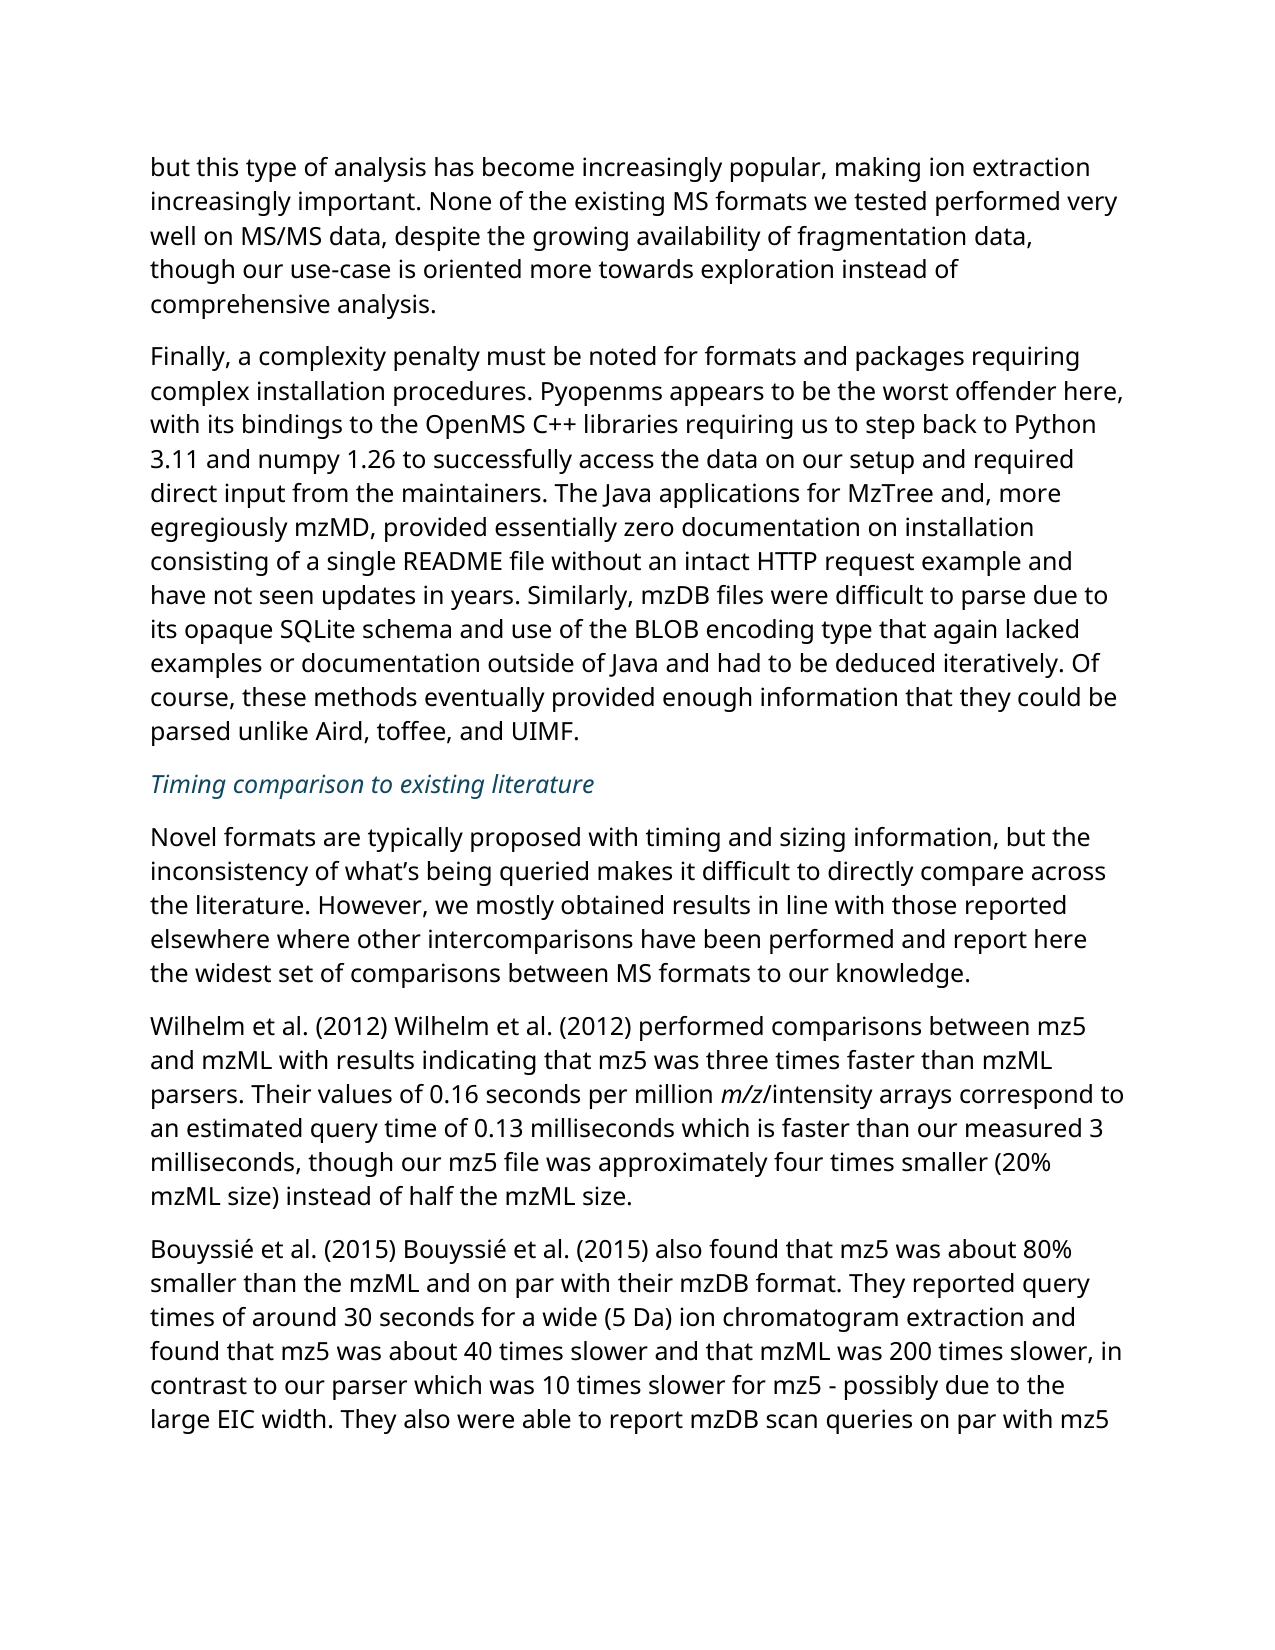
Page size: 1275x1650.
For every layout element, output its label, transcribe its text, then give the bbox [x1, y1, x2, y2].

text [150, 150, 1125, 320]
subtitle Timing comparison to existing literature [150, 767, 1125, 801]
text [150, 1232, 1125, 1436]
text Wilhelm et al. (2012) Wilhelm et al. (2012) performed comparisons between mz5 and mzML with results indicating that mz5 was three times faster than mzML parsers. Their values of 0.16 seconds per million m/z/intensity arrays correspond to an estimated query time of 0.13 milliseconds which is faster than our measured 3 milliseconds, though our mz5 file was approximately four times smaller (20% mzML size) instead of half the mzML size. [150, 1008, 1125, 1213]
text Finally, a complexity penalty must be noted for formats and packages requiring complex installation procedures. Pyopenms appears to be the worst offender here, with its bindings to the OpenMS C++ libraries requiring us to step back to Python 3.11 and numpy 1.26 to successfully access the data on our setup and required direct input from the maintainers. The Java applications for MzTree and, more egregiously mzMD, provided essentially zero documentation on installation consisting of a single README file without an intact HTTP request example and have not seen updates in years. Similarly, mzDB files were difficult to parse due to its opaque SQLite schema and use of the BLOB encoding type that again lacked examples or documentation outside of Java and had to be deduced iteratively. Of course, these methods eventually provided enough information that they could be parsed unlike Aird, toffee, and UIMF. [150, 339, 1125, 748]
text Novel formats are typically proposed with timing and sizing information, but the inconsistency of what’s being queried makes it difficult to directly compare across the literature. However, we mostly obtained results in line with those reported elsewhere where other intercomparisons have been performed and report here the widest set of comparisons between MS formats to our knowledge. [150, 819, 1125, 990]
